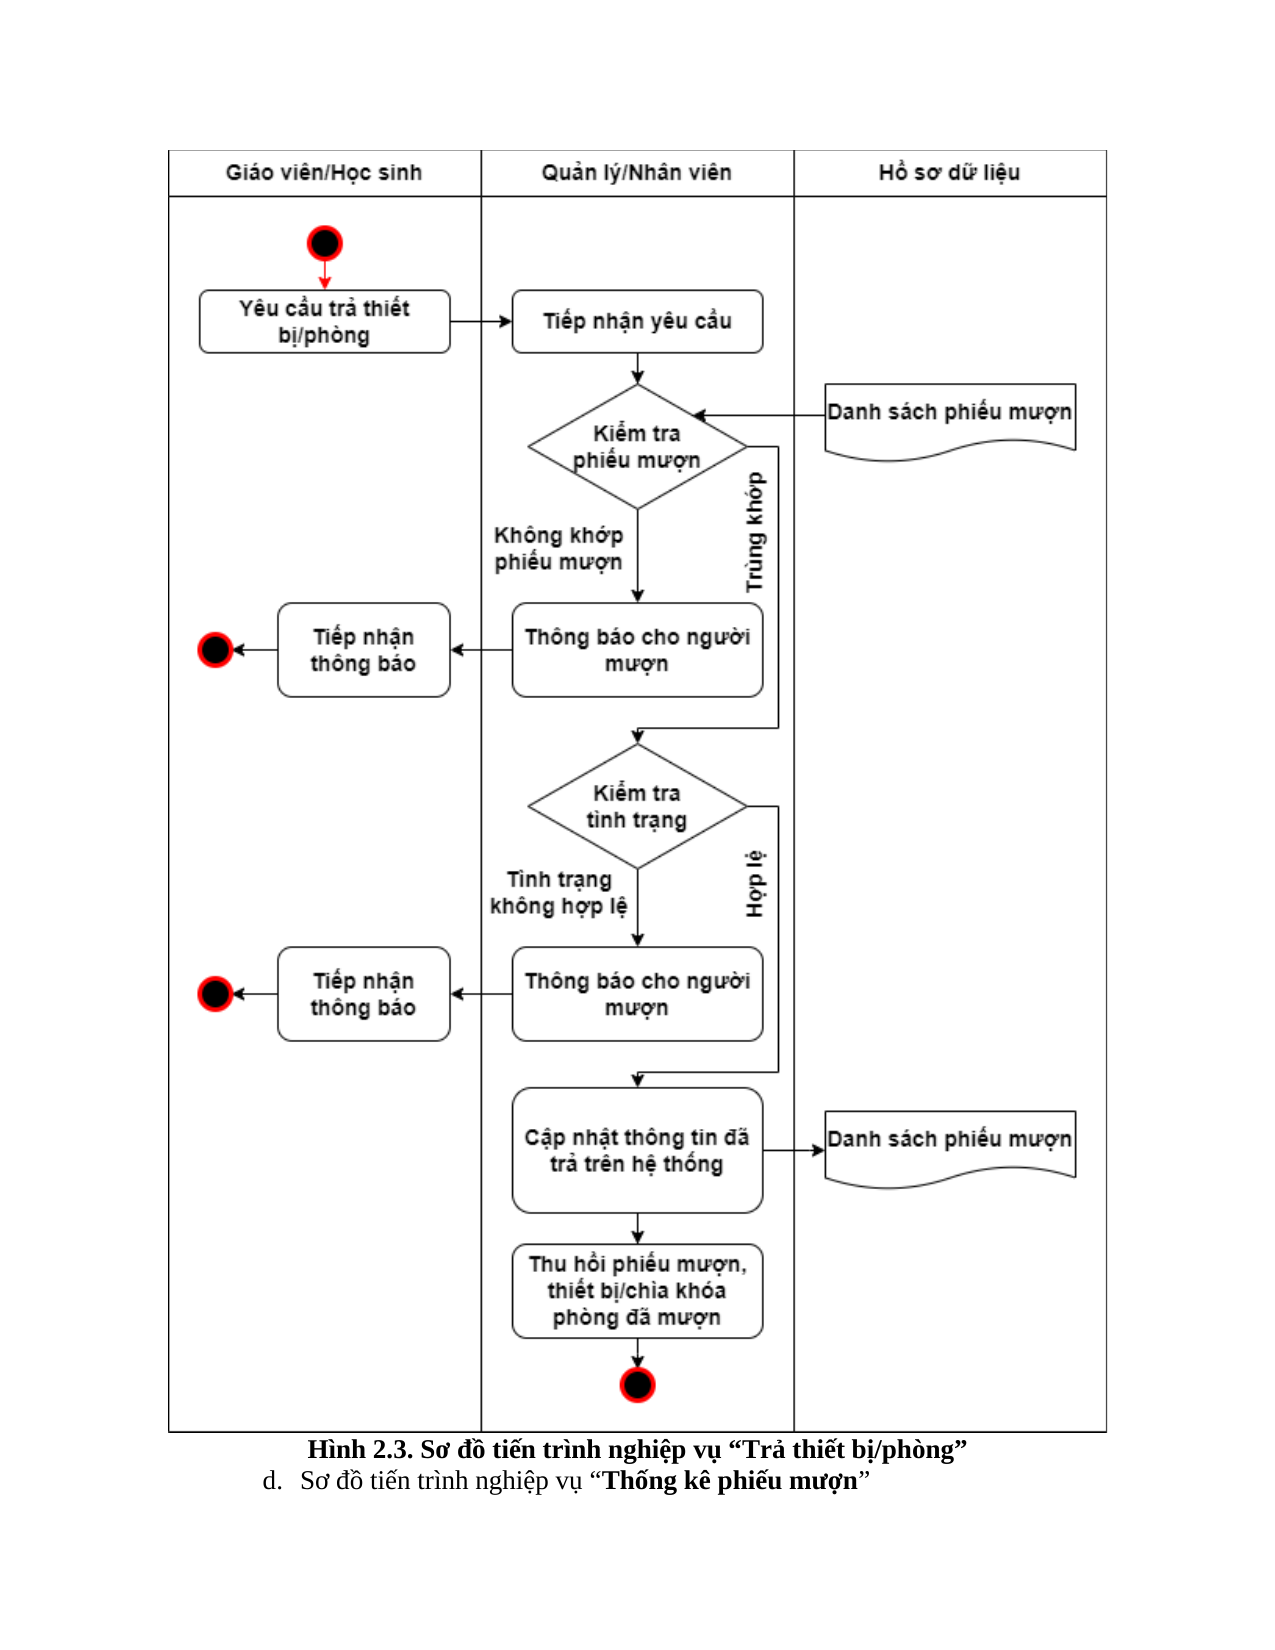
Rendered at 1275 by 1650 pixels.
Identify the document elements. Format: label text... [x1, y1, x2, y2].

picture [168, 150, 1108, 1433]
text Hình 2.3. Sơ đồ tiến trình nghiệp vụ “Trả thiết bị/phòng” [150, 1433, 1125, 1464]
list Sơ đồ tiến trình nghiệp vụ “Thống kê phiếu mượn” [262, 1464, 1125, 1495]
